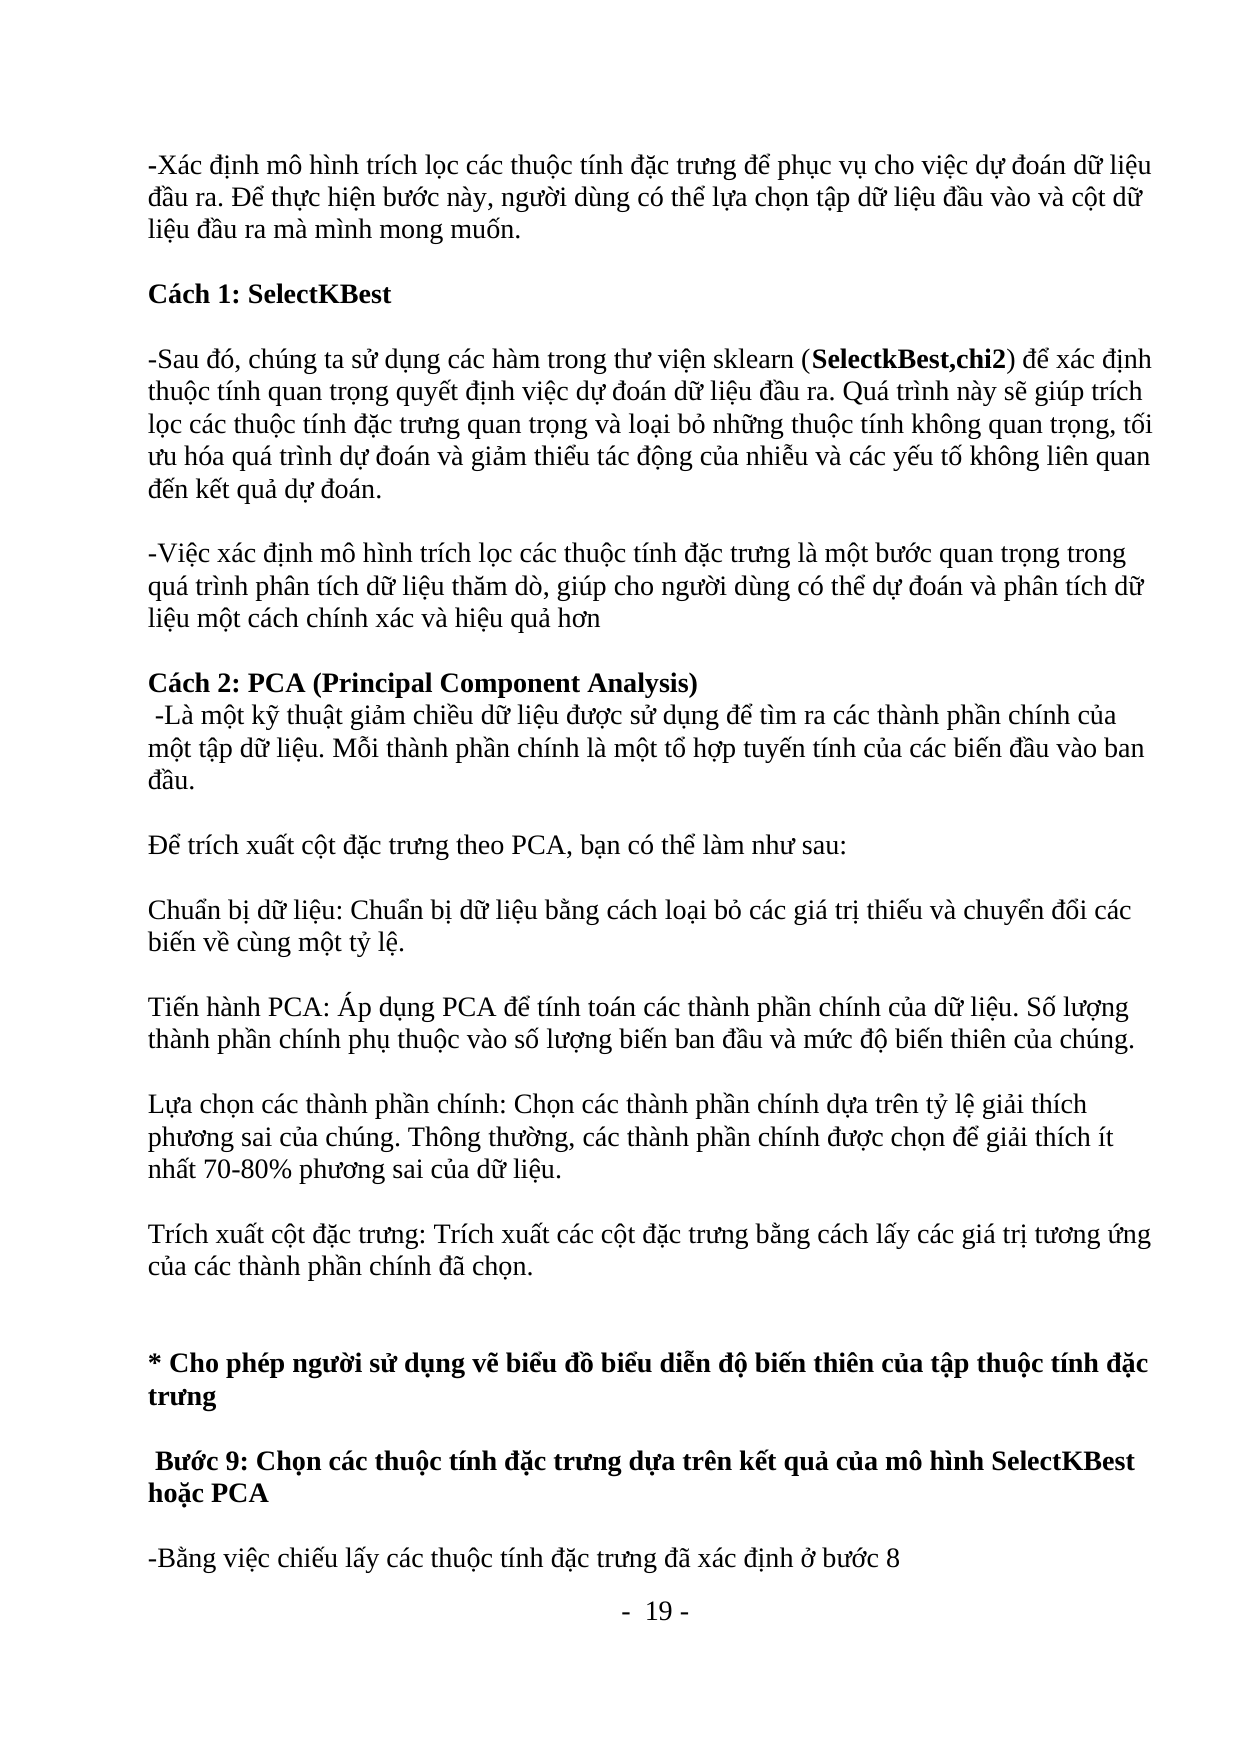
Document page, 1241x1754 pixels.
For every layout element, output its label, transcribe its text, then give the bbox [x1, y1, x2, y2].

text * Cho phép người sử dụng vẽ biểu đồ biểu diễn độ biến thiên của tập thuộc tính đặc trưng [148, 1346, 1162, 1411]
text Chuẩn bị dữ liệu: Chuẩn bị dữ liệu bằng cách loại bỏ các giá trị thiếu và chuyển đổi các biến về cùng một tỷ lệ. [148, 893, 1162, 958]
text Để trích xuất cột đặc trưng theo PCA, bạn có thể làm như sau: [148, 828, 1162, 860]
text Tiến hành PCA: Áp dụng PCA để tính toán các thành phần chính của dữ liệu. Số lượng thành phần chính phụ thuộc vào số lượng biến ban đầu và mức độ biến thiên của chúng. [148, 990, 1162, 1055]
text -Xác định mô hình trích lọc các thuộc tính đặc trưng để phục vụ cho việc dự đoán dữ liệu đầu ra. Để thực hiện bước này, người dùng có thể lựa chọn tập dữ liệu đầu vào và cột dữ liệu đầu ra mà mình mong muốn. [148, 148, 1162, 245]
text Trích xuất cột đặc trưng: Trích xuất các cột đặc trưng bằng cách lấy các giá trị tương ứng của các thành phần chính đã chọn. [148, 1217, 1162, 1282]
text Bước 9: Chọn các thuộc tính đặc trưng dựa trên kết quả của mô hình SelectKBest hoặc PCA [148, 1443, 1162, 1508]
text -Việc xác định mô hình trích lọc các thuộc tính đặc trưng là một bước quan trọng trong quá trình phân tích dữ liệu thăm dò, giúp cho người dùng có thể dự đoán và phân tích dữ liệu một cách chính xác và hiệu quả hơn [148, 536, 1162, 634]
text -Là một kỹ thuật giảm chiều dữ liệu được sử dụng để tìm ra các thành phần chính của một tập dữ liệu. Mỗi thành phần chính là một tổ hợp tuyến tính của các biến đầu vào ban đầu. [148, 698, 1162, 796]
text -Bằng việc chiếu lấy các thuộc tính đặc trưng đã xác định ở bước 8 [148, 1541, 1162, 1573]
text Cách 2: PCA (Principal Component Analysis) [148, 666, 1162, 698]
text Lựa chọn các thành phần chính: Chọn các thành phần chính dựa trên tỷ lệ giải thích phương sai của chúng. Thông thường, các thành phần chính được chọn để giải thích ít nhất 70-80% phương sai của dữ liệu. [148, 1087, 1162, 1184]
text -Sau đó, chúng ta sử dụng các hàm trong thư viện sklearn (SelectkBest,chi2) để xác định thuộc tính quan trọng quyết định việc dự đoán dữ liệu đầu ra. Quá trình này sẽ giúp trích lọc các thuộc tính đặc trưng quan trọng và loại bỏ những thuộc tính không quan trọng, tối ưu hóa quá trình dự đoán và giảm thiểu tác động của nhiễu và các yếu tố không liên quan đến kết quả dự đoán. [148, 342, 1162, 504]
text Cách 1: SelectKBest [148, 277, 1162, 310]
